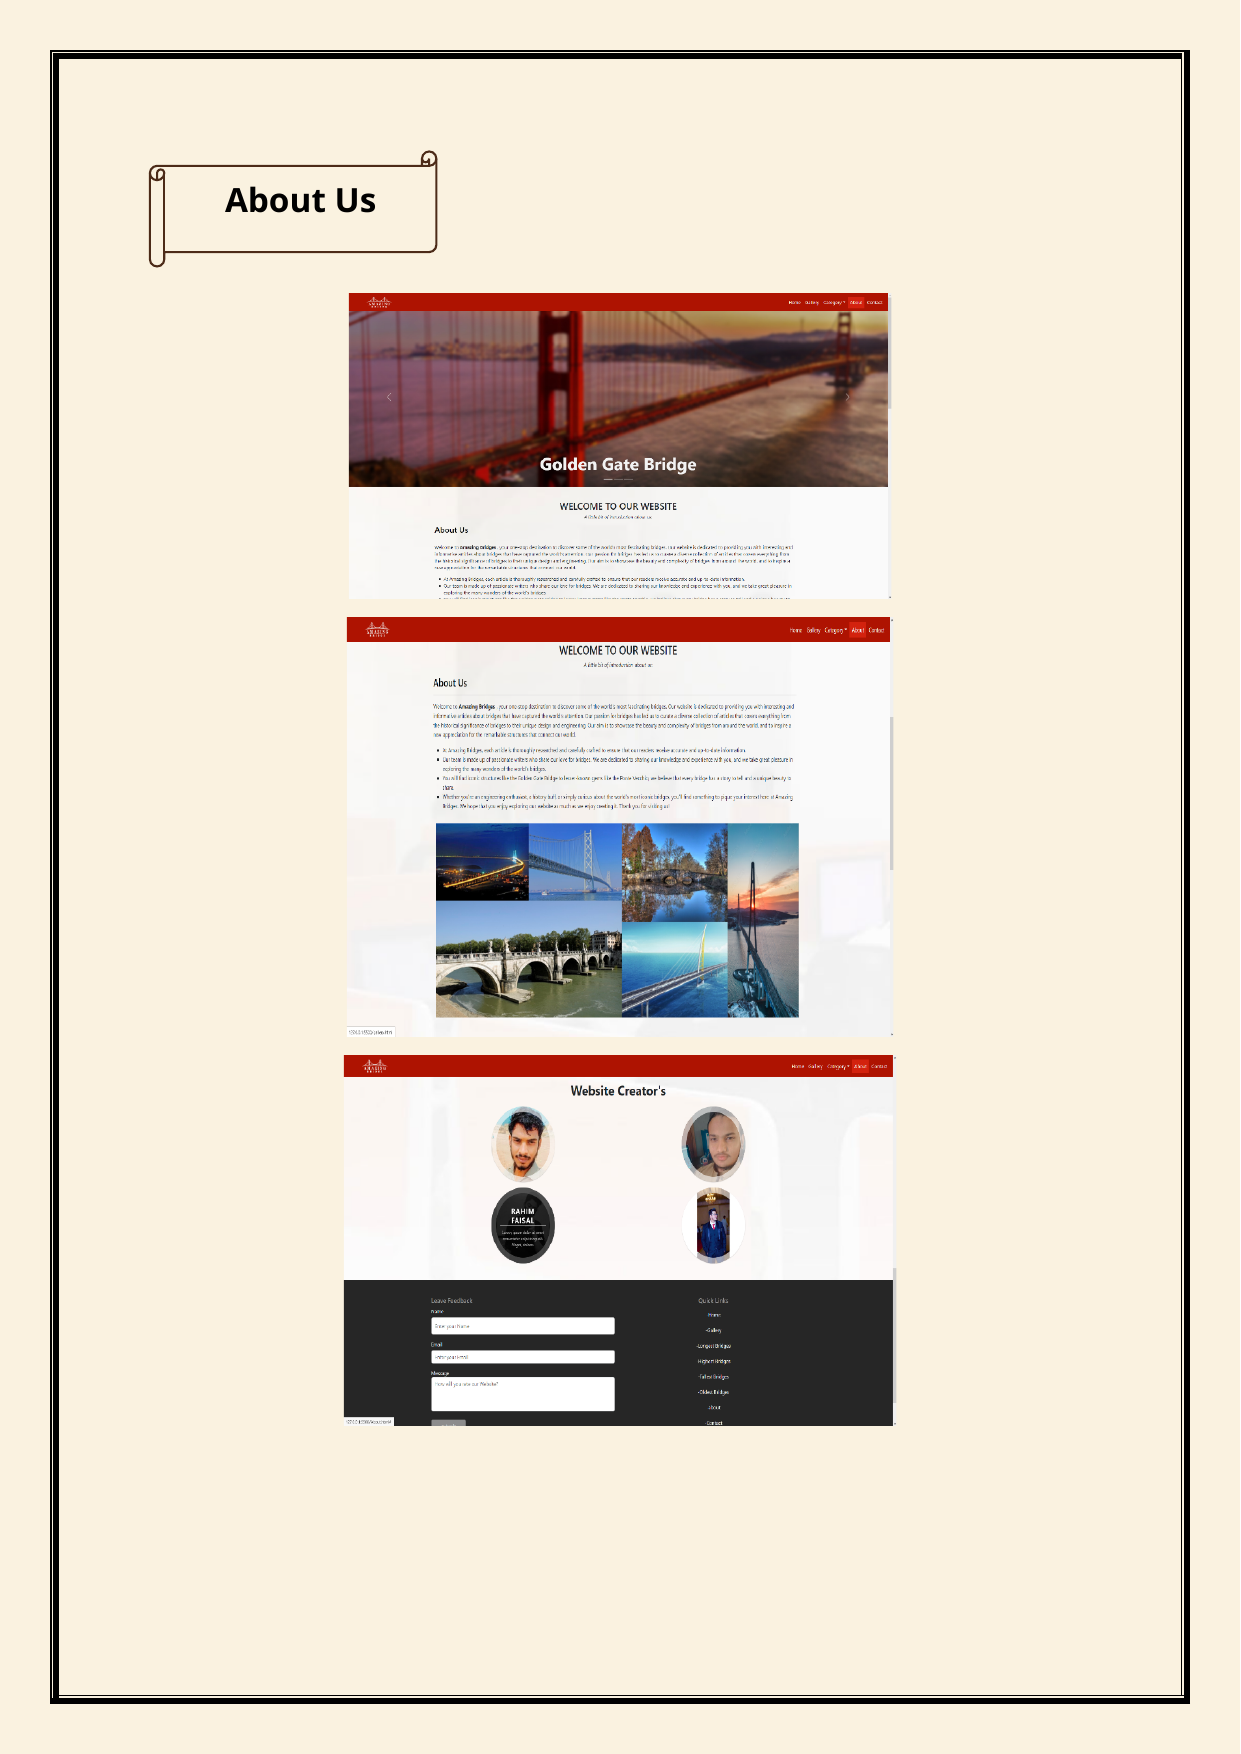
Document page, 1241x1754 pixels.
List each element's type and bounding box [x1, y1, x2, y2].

picture [348, 293, 892, 599]
picture [343, 1055, 897, 1426]
picture [346, 617, 894, 1037]
